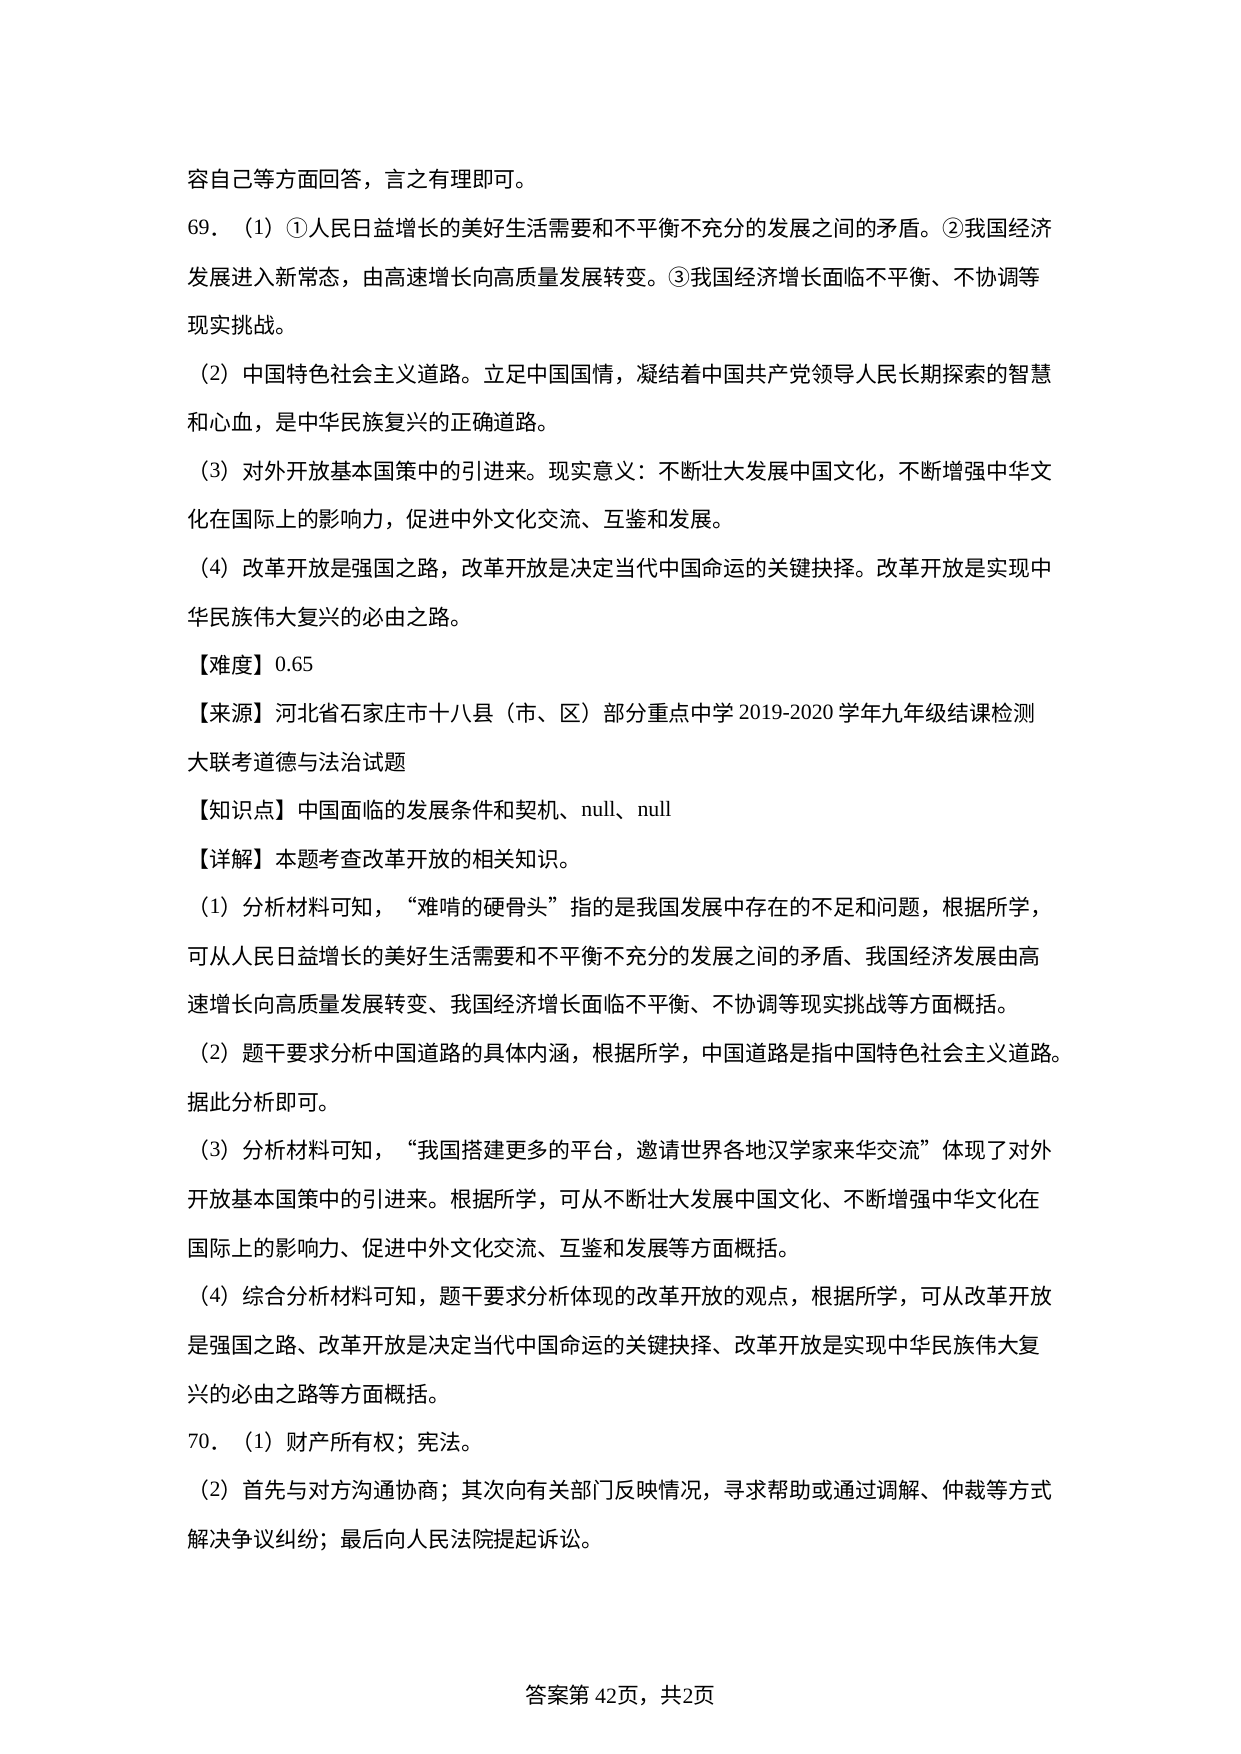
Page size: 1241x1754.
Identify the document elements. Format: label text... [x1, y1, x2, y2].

text 69．（1）①人民日益增长的美好生活需要和不平衡不充分的发展之间的矛盾。②我国经济发展进入新常态，由高速增长向高质量发展转变。③我国经济增长面临不平衡、不协调等现实挑战。 [187, 210, 1053, 340]
text （1）分析材料可知，“难啃的硬骨头”指的是我国发展中存在的不足和问题，根据所学，可从人民日益增长的美好生活需要和不平衡不充分的发展之间的矛盾、我国经济发展由高速增长向高质量发展转变、我国经济增长面临不平衡、不协调等现实挑战等方面概括。（2）题干要求分析中国道路的具体内涵，根据所学，中国道路是指中国特色社会主义道路。据此分析即可。 [187, 889, 1053, 1117]
text 【详解】本题考查改革开放的相关知识。 [187, 841, 1053, 874]
text 【来源】河北省石家庄市十八县（市、区）部分重点中学2019-2020学年九年级结课检测大联考道德与法治试题 [187, 696, 1053, 777]
text 【难度】0.65 [187, 647, 1053, 680]
text （2）首先与对方沟通协商；其次向有关部门反映情况，寻求帮助或通过调解、仲裁等方式解决争议纠纷；最后向人民法院提起诉讼。 [187, 1473, 1053, 1554]
text 【知识点】中国面临的发展条件和契机、null、null [187, 793, 1053, 825]
text （3）对外开放基本国策中的引进来。现实意义：不断壮大发展中国文化，不断增强中华文化在国际上的影响力，促进中外文化交流、互鉴和发展。 [187, 453, 1053, 534]
text （4）改革开放是强国之路，改革开放是决定当代中国命运的关键抉择。改革开放是实现中华民族伟大复兴的必由之路。 [187, 550, 1053, 632]
text （3）分析材料可知，“我国搭建更多的平台，邀请世界各地汉学家来华交流”体现了对外开放基本国策中的引进来。根据所学，可从不断壮大发展中国文化、不断增强中华文化在国际上的影响力、促进中外文化交流、互鉴和发展等方面概括。 [187, 1133, 1053, 1263]
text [187, 162, 1053, 194]
text （2）中国特色社会主义道路。立足中国国情，凝结着中国共产党领导人民长期探索的智慧和心血，是中华民族复兴的正确道路。 [187, 356, 1053, 437]
text （4）综合分析材料可知，题干要求分析体现的改革开放的观点，根据所学，可从改革开放是强国之路、改革开放是决定当代中国命运的关键抉择、改革开放是实现中华民族伟大复兴的必由之路等方面概括。 [187, 1279, 1053, 1409]
text 70．（1）财产所有权；宪法。 [187, 1424, 1053, 1457]
